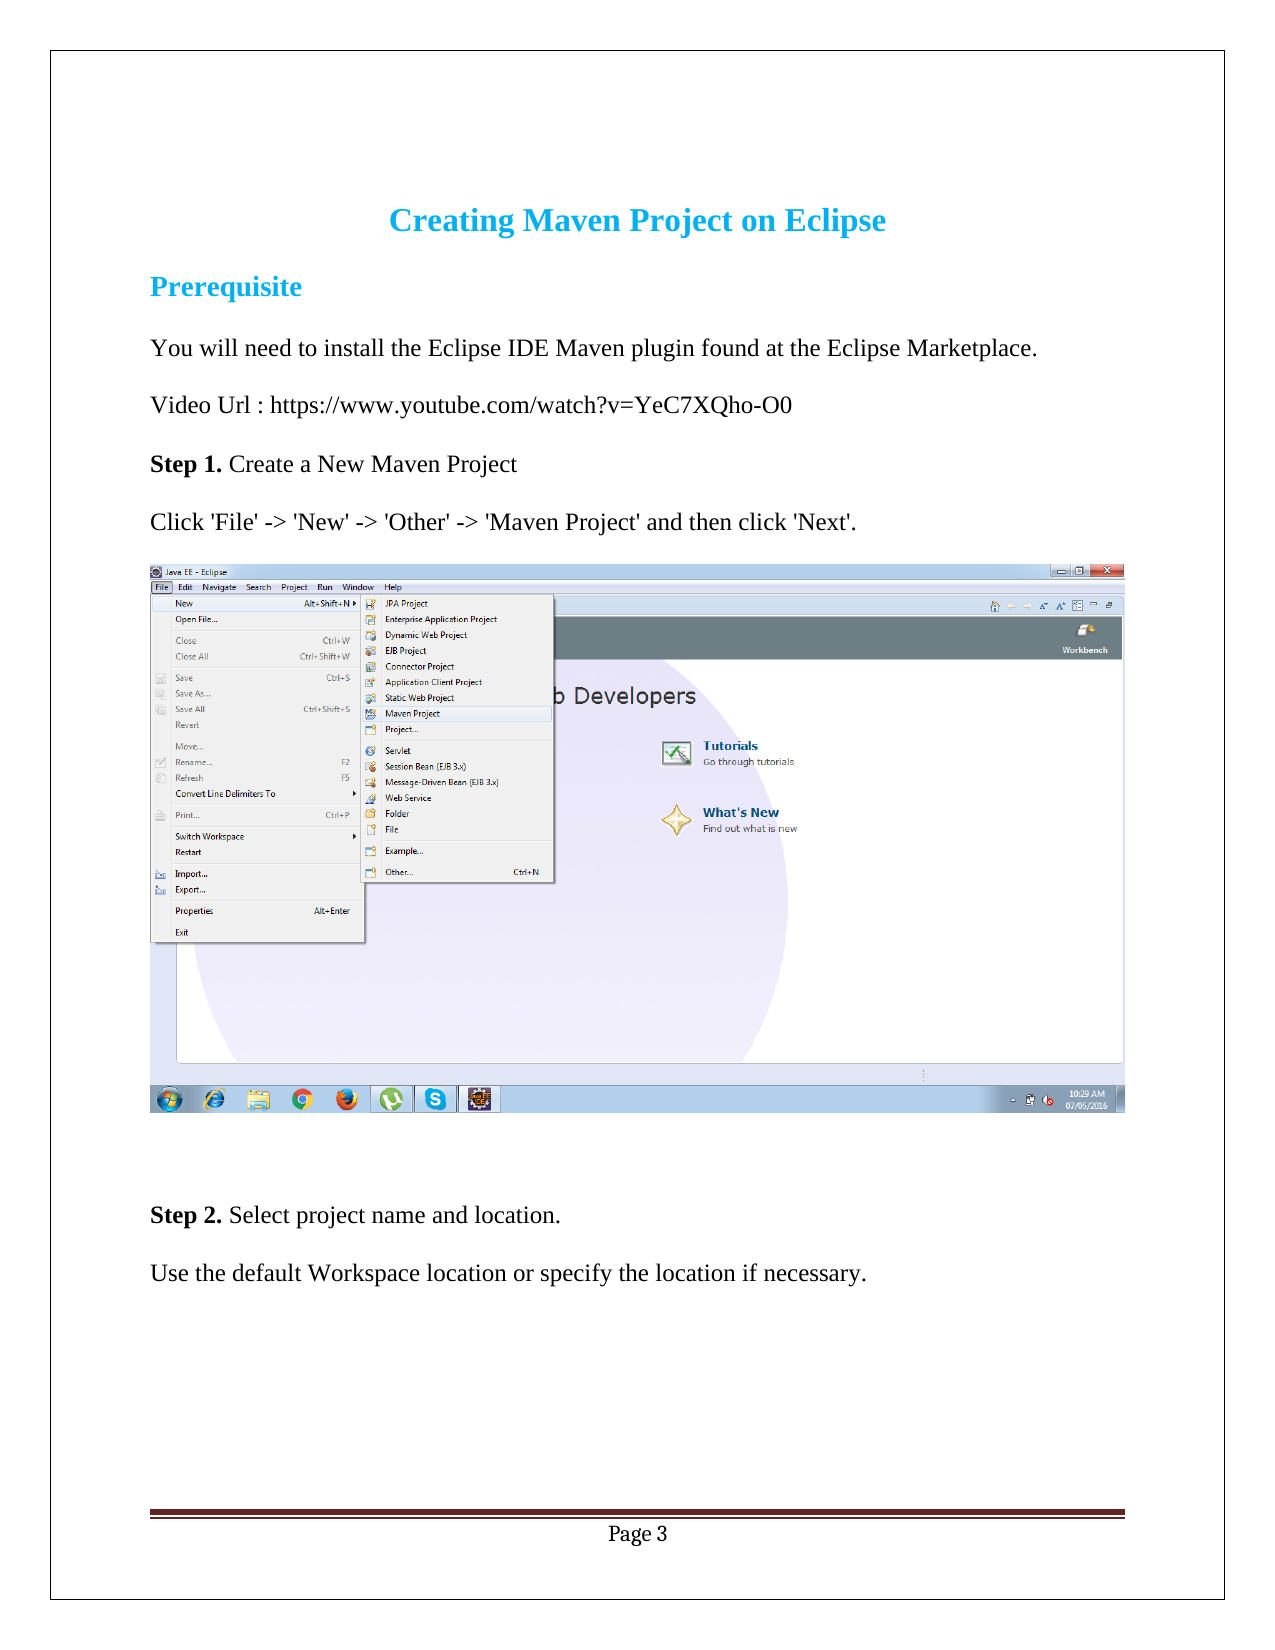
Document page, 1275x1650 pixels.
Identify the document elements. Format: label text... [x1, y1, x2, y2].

picture [150, 564, 1125, 1113]
text Video Url : https://www.youtube.com/watch?v=YeC7XQho-O0 [150, 391, 1125, 419]
text Step 2. Select project name and location. [150, 1200, 1125, 1229]
text Step 1. Create a New Maven Project [150, 449, 1125, 477]
text Prerequisite [150, 269, 1125, 303]
text Click 'File' -> 'New' -> 'Other' -> 'Maven Project' and then click 'Next'. [150, 507, 1125, 535]
subtitle Creating Maven Project on Eclipse [150, 200, 1125, 238]
text Use the default Workspace location or specify the location if necessary. [150, 1258, 1125, 1287]
text You will need to install the Eclipse IDE Maven plugin found at the Eclipse Marketplace. [150, 333, 1125, 361]
